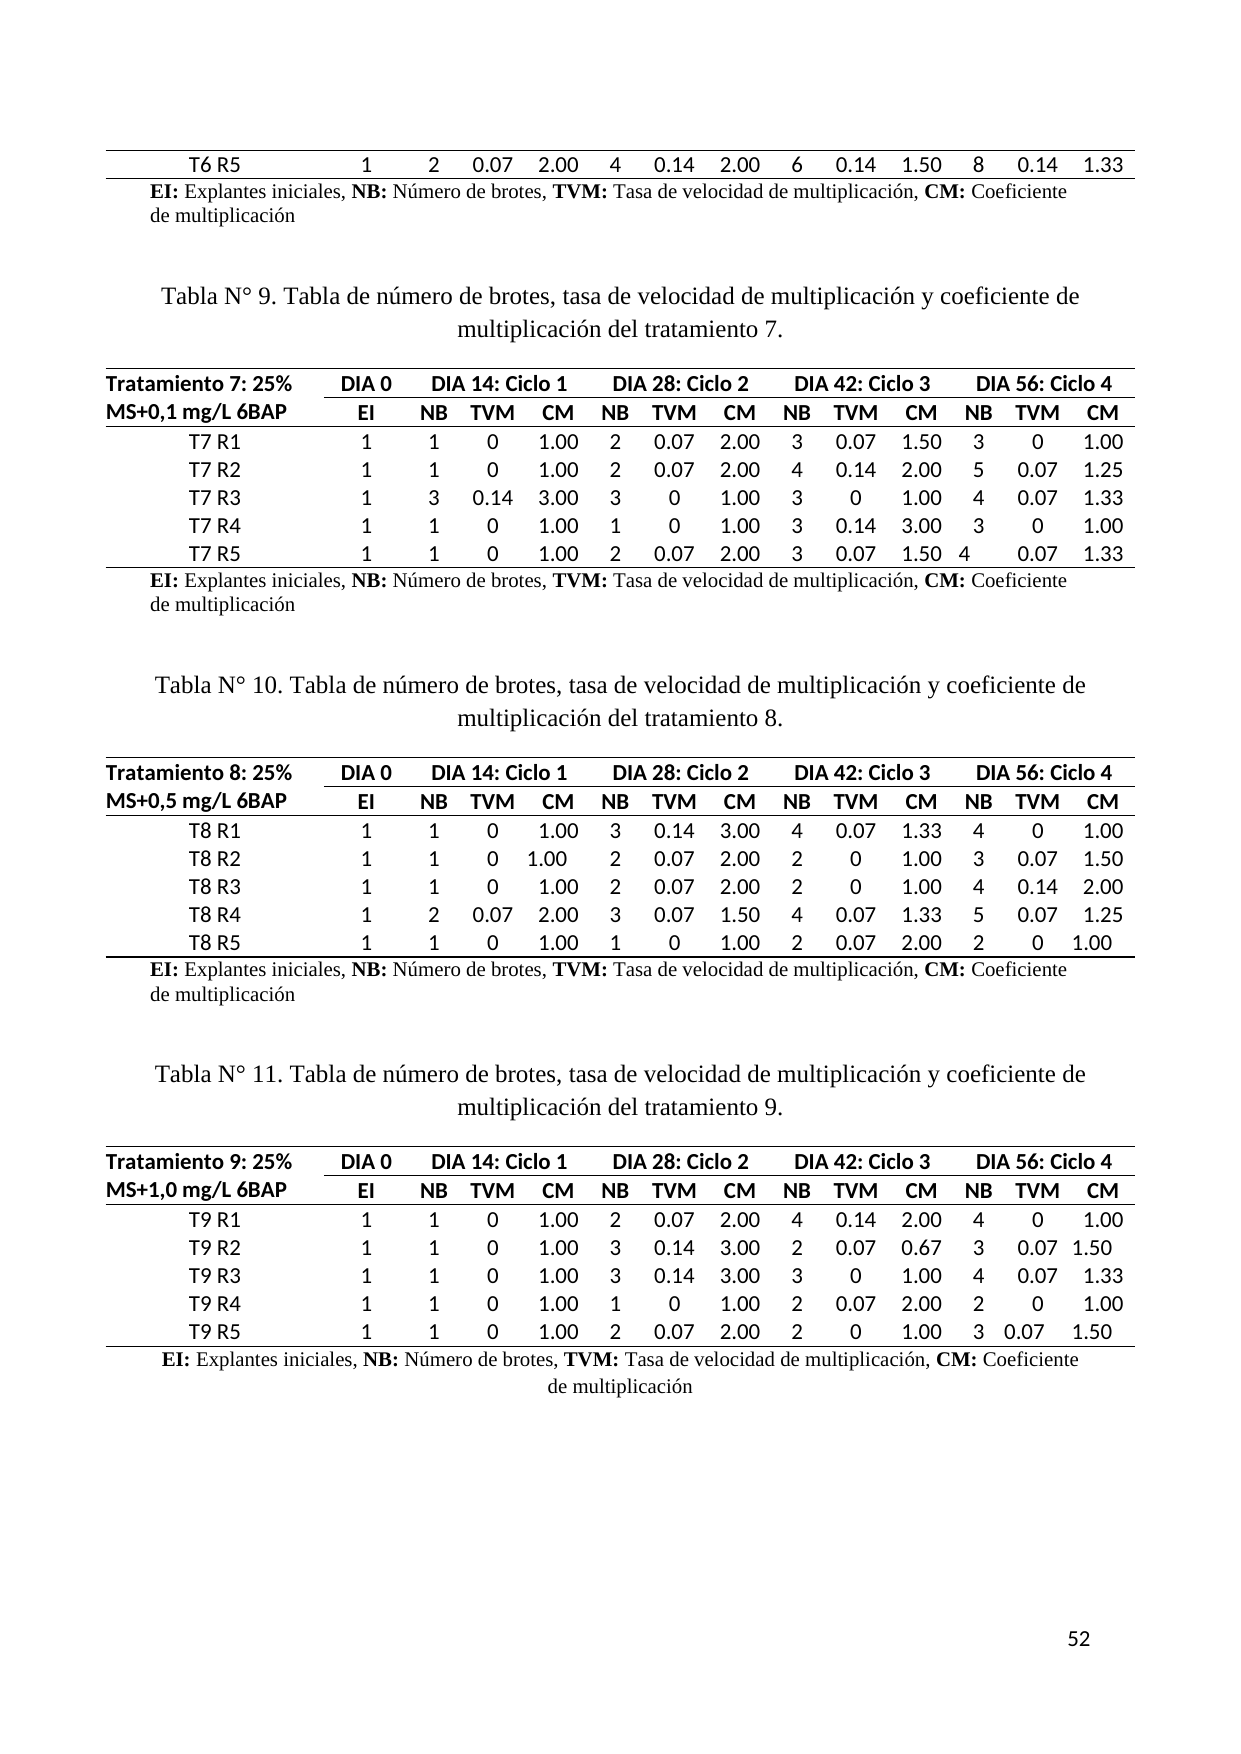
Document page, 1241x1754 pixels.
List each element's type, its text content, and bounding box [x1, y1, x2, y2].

table_cell TVM [459, 787, 526, 815]
table_cell 0.07 [822, 539, 889, 567]
table_header DIA 14: Ciclo 1 [409, 758, 590, 786]
table_cell 3 [590, 900, 641, 928]
table_cell CM [526, 787, 590, 815]
table_cell 4 [953, 1205, 1004, 1233]
table_cell 1 [324, 539, 408, 567]
table_cell NB [771, 787, 822, 815]
table_cell T8 R1 [106, 816, 324, 844]
table_cell TVM [641, 398, 708, 426]
table_cell 1 [324, 1261, 408, 1289]
table_cell 1 [409, 816, 459, 844]
table_cell 3 [953, 1234, 1004, 1261]
table_cell 2 [590, 844, 641, 872]
table_cell 1 [324, 1234, 408, 1261]
table_cell NB [953, 398, 1004, 426]
table_cell 1.00 [526, 816, 590, 844]
table_header DIA 0 [324, 1147, 408, 1175]
table_cell 3 [953, 511, 1004, 539]
table_cell 0.07 [1004, 1261, 1071, 1289]
table_cell 3 [771, 1261, 822, 1289]
table_cell 2 [409, 900, 459, 928]
table_cell TVM [1004, 1176, 1071, 1204]
table_cell NB [409, 787, 459, 815]
table_cell 0 [459, 539, 526, 567]
table_cell 1 [409, 1290, 459, 1317]
table_cell 2.00 [890, 928, 953, 956]
table_cell 1.33 [1071, 1261, 1134, 1289]
text Tabla N° 11. Tabla de número de brotes, tasa de velocidad de multiplicación y coeficiente de multiplicación del tratamiento 9. [150, 1059, 1090, 1121]
table_cell 4 [953, 872, 1004, 900]
table_cell 0 [641, 483, 708, 511]
table_cell 0 [1004, 1290, 1071, 1317]
table_cell 4 [771, 1205, 822, 1233]
table_cell 0 [1004, 511, 1071, 539]
table_cell 1.00 [708, 928, 771, 956]
table_header DIA 56: Ciclo 4 [953, 1147, 1134, 1175]
table_header DIA 56: Ciclo 4 [953, 758, 1134, 786]
table_cell 1.00 [1071, 427, 1134, 455]
table_cell 1 [324, 872, 408, 900]
table_cell 1.00 [1071, 1205, 1134, 1233]
table_cell 1 [324, 511, 408, 539]
table_cell 0.14 [641, 151, 708, 178]
table_cell NB [953, 787, 1004, 815]
table_cell 1.00 [890, 1318, 953, 1346]
table_cell 0.07 [1004, 1234, 1071, 1261]
table_cell 4 [771, 816, 822, 844]
table_cell CM [708, 1176, 771, 1204]
table_cell 1 [324, 928, 408, 956]
table_cell NB [590, 398, 641, 426]
table_cell 1 [324, 816, 408, 844]
table_cell 0.14 [641, 1261, 708, 1289]
table_cell 0.14 [641, 816, 708, 844]
text EI: Explantes iniciales, NB: Número de brotes, TVM: Tasa de velocidad de multiplicación, CM: Coeficiente de multiplicación [150, 568, 1090, 616]
table_cell 1.33 [890, 900, 953, 928]
table_cell 1 [409, 427, 459, 455]
table_cell T8 R4 [106, 900, 324, 928]
table_cell EI [324, 398, 408, 426]
table_cell 0.14 [459, 483, 526, 511]
table_cell 1 [324, 483, 408, 511]
table_cell CM [526, 398, 590, 426]
table_cell T7 R4 [106, 511, 324, 539]
table_cell 2 [590, 1318, 641, 1346]
table_cell TVM [459, 398, 526, 426]
table_cell 0 [1004, 427, 1071, 455]
table_cell CM [708, 787, 771, 815]
table_header DIA 0 [324, 758, 408, 786]
table_cell T9 R1 [106, 1205, 324, 1233]
table_cell TVM [822, 398, 889, 426]
table_cell 3 [409, 483, 459, 511]
table_cell 1.00 [526, 1261, 590, 1289]
table_cell 0 [822, 872, 889, 900]
table_cell 3.00 [890, 511, 953, 539]
table_cell CM [1071, 787, 1134, 815]
table_cell 0.14 [822, 1205, 889, 1233]
table_header DIA 42: Ciclo 3 [771, 758, 953, 786]
table_cell 5 [953, 900, 1004, 928]
table_cell 3 [590, 816, 641, 844]
table_cell 2.00 [708, 427, 771, 455]
table_cell 0.14 [822, 511, 889, 539]
table_cell 2.00 [890, 1205, 953, 1233]
table_cell 1 [590, 1290, 641, 1317]
table_cell 0.14 [641, 1234, 708, 1261]
table_cell 1.25 [1071, 900, 1134, 928]
table_cell 1.00 [890, 872, 953, 900]
table_cell NB [953, 1176, 1004, 1204]
table_cell 4 [953, 816, 1004, 844]
table_cell 1 [409, 1318, 459, 1346]
table_cell 0 [641, 928, 708, 956]
table_cell 2.00 [1071, 872, 1134, 900]
table_cell 0.07 [641, 427, 708, 455]
table_cell 2.00 [708, 844, 771, 872]
table_cell 0.67 [890, 1234, 953, 1261]
table_cell 1.50 [1071, 844, 1134, 872]
table_cell 3 [590, 483, 641, 511]
table_cell 1 [324, 844, 408, 872]
table_cell NB [590, 1176, 641, 1204]
table_cell 0 [1004, 1205, 1071, 1233]
table_cell 2.00 [708, 455, 771, 483]
table_cell 0.07 [822, 900, 889, 928]
table_cell 2 [590, 455, 641, 483]
table_cell 0.07 [1004, 900, 1071, 928]
table_cell 0.07 [641, 1318, 708, 1346]
table_cell 1.50 [708, 900, 771, 928]
table_cell 1 [324, 1318, 408, 1346]
table_cell 1.00 [1071, 511, 1134, 539]
table_cell 1.33 [1071, 151, 1134, 178]
table_cell 0 [822, 844, 889, 872]
table_cell 0 [459, 1205, 526, 1233]
table_cell 0 [822, 483, 889, 511]
table_cell 0.14 [1004, 151, 1071, 178]
table_cell 1.00 [890, 844, 953, 872]
table_cell 0 [459, 1261, 526, 1289]
table_cell 4 [953, 539, 1004, 567]
table_cell 1.00 [526, 1234, 590, 1261]
table_cell 0.14 [1004, 872, 1071, 900]
table_cell 1.00 [890, 1261, 953, 1289]
table_cell 1.00 [1071, 816, 1134, 844]
table_cell NB [409, 1176, 459, 1204]
table_cell 0.07 [822, 928, 889, 956]
table_cell 6 [771, 151, 822, 178]
table_cell T9 R5 [106, 1318, 324, 1346]
table_cell T9 R4 [106, 1290, 324, 1317]
text EI: Explantes iniciales, NB: Número de brotes, TVM: Tasa de velocidad de multiplicación, CM: Coeficiente de multiplicación [150, 1347, 1090, 1398]
table_cell 2 [771, 1234, 822, 1261]
text Tabla N° 10. Tabla de número de brotes, tasa de velocidad de multiplicación y coeficiente de multiplicación del tratamiento 8. [150, 670, 1090, 732]
table_cell 1.00 [1071, 928, 1134, 956]
table_cell 0.14 [822, 151, 889, 178]
table_cell 1 [324, 151, 408, 178]
table_cell T8 R2 [106, 844, 324, 872]
table_cell CM [890, 398, 953, 426]
table_header Tratamiento 7: 25% MS+0,1 mg/L 6BAP [106, 369, 324, 426]
table_cell TVM [822, 1176, 889, 1204]
table_cell 1 [409, 511, 459, 539]
table_cell 1 [409, 928, 459, 956]
table_cell 2.00 [526, 900, 590, 928]
table_header DIA 56: Ciclo 4 [953, 369, 1134, 397]
table_cell CM [890, 1176, 953, 1204]
table_cell 1.00 [708, 511, 771, 539]
table_cell 1 [324, 1205, 408, 1233]
table_cell TVM [459, 1176, 526, 1204]
table_cell CM [890, 787, 953, 815]
table_cell 1.00 [526, 427, 590, 455]
table_cell 0 [459, 928, 526, 956]
table_cell 1.50 [890, 427, 953, 455]
table_cell 3 [590, 1261, 641, 1289]
table_cell 0 [459, 511, 526, 539]
table_cell 0.07 [822, 1290, 889, 1317]
table_cell 1.00 [708, 1290, 771, 1317]
table_cell 0.07 [1004, 1318, 1071, 1346]
table_cell 1.33 [1071, 483, 1134, 511]
table_cell 2.00 [708, 1205, 771, 1233]
table_header DIA 0 [324, 369, 408, 397]
table_cell 8 [953, 151, 1004, 178]
table_cell CM [708, 398, 771, 426]
table_cell NB [771, 1176, 822, 1204]
table_cell CM [1071, 398, 1134, 426]
table_cell 2 [590, 539, 641, 567]
table_cell 1 [409, 455, 459, 483]
table_cell NB [590, 787, 641, 815]
table_cell 3.00 [708, 816, 771, 844]
table_cell 0 [459, 816, 526, 844]
table_cell 3 [953, 844, 1004, 872]
table_cell 4 [590, 151, 641, 178]
table_cell 1.00 [708, 483, 771, 511]
table_cell T7 R1 [106, 427, 324, 455]
table_cell 0 [459, 1234, 526, 1261]
table_cell T7 R2 [106, 455, 324, 483]
table_cell TVM [641, 1176, 708, 1204]
table_cell TVM [1004, 398, 1071, 426]
table_cell 1.00 [526, 844, 590, 872]
table_cell TVM [641, 787, 708, 815]
table_header DIA 28: Ciclo 2 [590, 1147, 771, 1175]
table_cell 1 [409, 1205, 459, 1233]
table_cell 2 [590, 427, 641, 455]
text EI: Explantes iniciales, NB: Número de brotes, TVM: Tasa de velocidad de multiplicación, CM: Coeficiente de multiplicación [150, 958, 1090, 1006]
table_cell T7 R3 [106, 483, 324, 511]
table_cell NB [771, 398, 822, 426]
table_cell 0 [1004, 928, 1071, 956]
table_cell 0.07 [641, 455, 708, 483]
table_cell 2 [771, 872, 822, 900]
table_cell 0.07 [641, 539, 708, 567]
table_cell 3.00 [708, 1261, 771, 1289]
table_cell 3 [590, 1234, 641, 1261]
table_cell 3 [771, 427, 822, 455]
table_cell 1 [324, 427, 408, 455]
table_cell 2 [771, 1290, 822, 1317]
table_cell 2.00 [526, 151, 590, 178]
table_cell 0 [822, 1261, 889, 1289]
table_cell 0 [641, 511, 708, 539]
table_cell 0.07 [459, 151, 526, 178]
table_cell NB [409, 398, 459, 426]
table_cell 3 [953, 1318, 1004, 1346]
text EI: Explantes iniciales, NB: Número de brotes, TVM: Tasa de velocidad de multiplicación, CM: Coeficiente de multiplicación [150, 179, 1090, 227]
table_cell 1.00 [1071, 1290, 1134, 1317]
table_cell 3.00 [708, 1234, 771, 1261]
table_cell 0.07 [1004, 844, 1071, 872]
table_cell 2 [590, 872, 641, 900]
table_cell 1.50 [890, 151, 953, 178]
table_cell 4 [771, 455, 822, 483]
table_cell 0 [459, 844, 526, 872]
table_header DIA 42: Ciclo 3 [771, 369, 953, 397]
table_cell 3.00 [526, 483, 590, 511]
table_cell 3 [953, 427, 1004, 455]
table_cell 1 [590, 511, 641, 539]
table_cell 2.00 [890, 1290, 953, 1317]
table_header DIA 14: Ciclo 1 [409, 1147, 590, 1175]
table_cell 1.00 [526, 928, 590, 956]
table_header DIA 14: Ciclo 1 [409, 369, 590, 397]
table_cell 1 [409, 872, 459, 900]
table_cell 4 [953, 1261, 1004, 1289]
table_cell 0.07 [1004, 539, 1071, 567]
table_cell 2 [590, 1205, 641, 1233]
table_cell 4 [953, 483, 1004, 511]
table_cell 2 [771, 844, 822, 872]
table_cell 0.07 [822, 1234, 889, 1261]
table_cell T8 R3 [106, 872, 324, 900]
table_cell 1 [409, 1234, 459, 1261]
table_cell 3 [771, 511, 822, 539]
table_cell 1 [324, 900, 408, 928]
table_cell 2 [953, 1290, 1004, 1317]
table_cell 1.00 [526, 1318, 590, 1346]
table_cell 1.00 [526, 1290, 590, 1317]
table_cell 1 [324, 1290, 408, 1317]
table_cell 1.00 [526, 455, 590, 483]
table_cell CM [1071, 1176, 1134, 1204]
table_cell T9 R2 [106, 1234, 324, 1261]
table_cell 2.00 [708, 1318, 771, 1346]
table_header Tratamiento 8: 25% MS+0,5 mg/L 6BAP [106, 758, 324, 815]
table_cell 0.07 [641, 900, 708, 928]
table_cell 0.07 [822, 427, 889, 455]
table_cell 0 [459, 1318, 526, 1346]
table_cell 1.00 [526, 1205, 590, 1233]
table_cell 1.50 [1071, 1318, 1134, 1346]
text Tabla N° 9. Tabla de número de brotes, tasa de velocidad de multiplicación y coeficiente de multiplicación del tratamiento 7. [150, 281, 1090, 343]
table_cell 1.00 [526, 872, 590, 900]
table_cell 0.07 [641, 1205, 708, 1233]
table_cell 2.00 [708, 151, 771, 178]
table_cell 0 [459, 1290, 526, 1317]
table_header DIA 28: Ciclo 2 [590, 758, 771, 786]
table_cell 2.00 [890, 455, 953, 483]
table_cell 0.07 [459, 900, 526, 928]
table_cell 1 [409, 844, 459, 872]
table_cell 0.07 [1004, 455, 1071, 483]
table_cell 0 [1004, 816, 1071, 844]
table_cell 1.00 [526, 511, 590, 539]
table_cell 3 [771, 483, 822, 511]
table_header DIA 28: Ciclo 2 [590, 369, 771, 397]
table_cell 2 [953, 928, 1004, 956]
table_cell 0.07 [1004, 483, 1071, 511]
table_cell 2 [771, 1318, 822, 1346]
table_cell 0 [459, 455, 526, 483]
table_cell 1.33 [890, 816, 953, 844]
table_cell 0.07 [641, 844, 708, 872]
table_cell 1 [409, 539, 459, 567]
table_cell 1.00 [890, 483, 953, 511]
table_cell 0.14 [822, 455, 889, 483]
table_cell 0 [459, 872, 526, 900]
table_cell T9 R3 [106, 1261, 324, 1289]
table_cell 1 [409, 1261, 459, 1289]
table_cell T7 R5 [106, 539, 324, 567]
table_cell 2.00 [708, 872, 771, 900]
table_cell 0 [822, 1318, 889, 1346]
table_cell 1.50 [890, 539, 953, 567]
table_cell 1.33 [1071, 539, 1134, 567]
table_cell 1 [590, 928, 641, 956]
table_cell 0.07 [641, 872, 708, 900]
table_cell 0.07 [822, 816, 889, 844]
table_cell 4 [771, 900, 822, 928]
table_cell 2 [409, 151, 459, 178]
table_cell 1.50 [1071, 1234, 1134, 1261]
table_cell T6 R5 [106, 151, 324, 178]
table_cell TVM [822, 787, 889, 815]
table_cell 0 [641, 1290, 708, 1317]
table_cell TVM [1004, 787, 1071, 815]
table_cell T8 R5 [106, 928, 324, 956]
table_cell 0 [459, 427, 526, 455]
table_cell 5 [953, 455, 1004, 483]
table_cell EI [324, 1176, 408, 1204]
table_cell 1.25 [1071, 455, 1134, 483]
table_cell 2.00 [708, 539, 771, 567]
table_header DIA 42: Ciclo 3 [771, 1147, 953, 1175]
table_cell 2 [771, 928, 822, 956]
table_cell EI [324, 787, 408, 815]
table_cell 1 [324, 455, 408, 483]
table_cell CM [526, 1176, 590, 1204]
table_cell 1.00 [526, 539, 590, 567]
table_cell 3 [771, 539, 822, 567]
table_header Tratamiento 9: 25% MS+1,0 mg/L 6BAP [106, 1147, 324, 1204]
